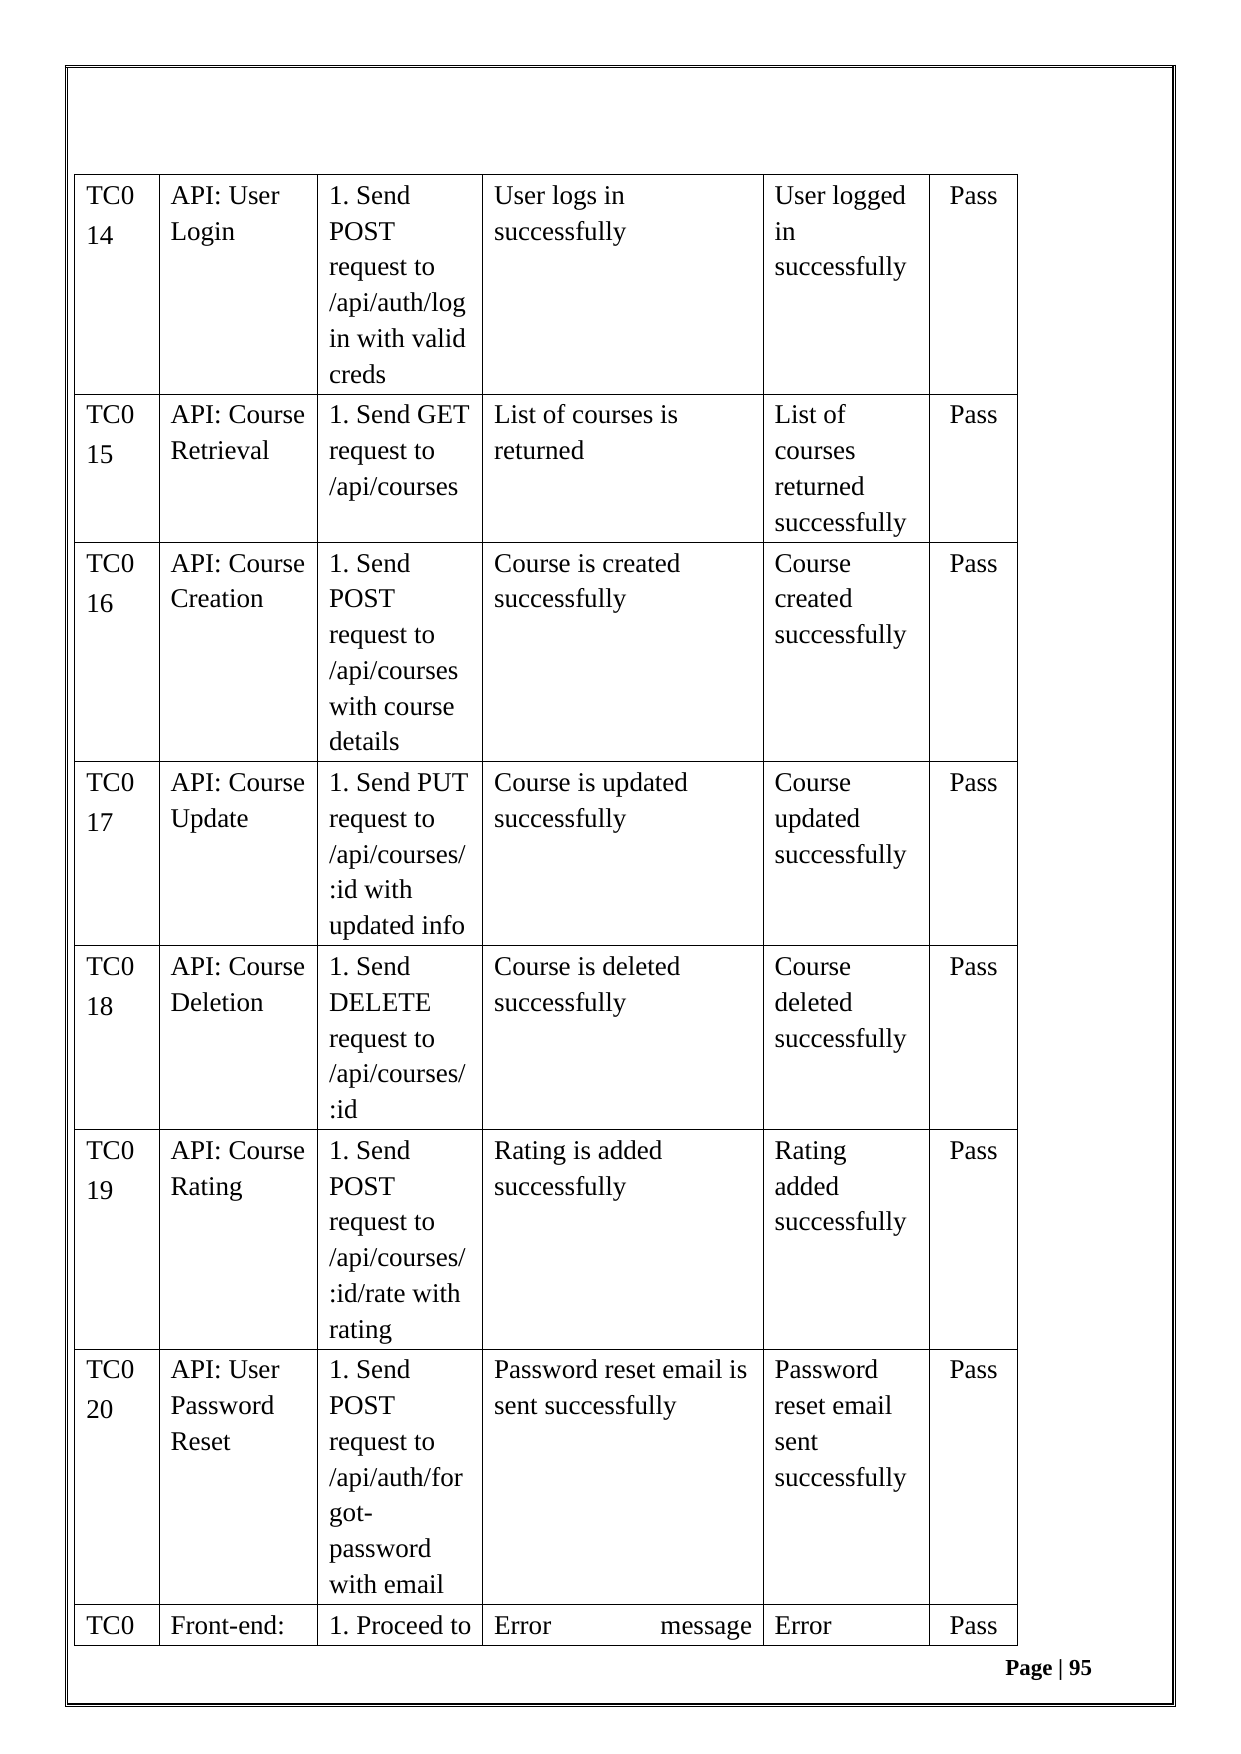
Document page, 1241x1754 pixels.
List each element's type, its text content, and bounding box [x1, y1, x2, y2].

table_cell TC0 19 [75, 1130, 159, 1348]
table_cell Password reset email sent successfully [764, 1350, 929, 1604]
table_cell TC0 14 [75, 175, 159, 393]
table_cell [160, 1605, 317, 1645]
table_cell 1. Send DELETE request to /api/courses/:id [318, 946, 482, 1129]
table_cell TC0 21 [75, 1605, 159, 1645]
table_cell Course created successfully [764, 543, 929, 761]
table_cell Pass [930, 1130, 1017, 1348]
table_cell API: Course Deletion [160, 946, 317, 1129]
table_cell API: Course Retrieval [160, 395, 317, 542]
table_cell Pass [930, 762, 1017, 945]
table_cell 1. Send POST request to /api/courses with course details [318, 543, 482, 761]
table_cell List of courses is returned [483, 395, 763, 542]
table_cell Rating is added successfully [483, 1130, 763, 1348]
table_cell 1. Send POST request to /api/auth/forgot-password with email [318, 1350, 482, 1604]
table_cell TC0 18 [75, 946, 159, 1129]
table_cell TC0 20 [75, 1350, 159, 1604]
table_cell Course deleted successfully [764, 946, 929, 1129]
table_cell Pass [930, 1350, 1017, 1604]
table_cell API: User Login [160, 175, 317, 393]
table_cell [764, 1605, 929, 1645]
table_cell Pass [930, 946, 1017, 1129]
table_cell List of courses returned successfully [764, 395, 929, 542]
table_cell User logged in successfully [764, 175, 929, 393]
table_cell TC0 16 [75, 543, 159, 761]
table_cell Pass [930, 1605, 1017, 1645]
table_cell Pass [930, 543, 1017, 761]
table_cell Course is updated successfully [483, 762, 763, 945]
table_cell TC0 15 [75, 395, 159, 542]
table_cell Password reset email is sent successfully [483, 1350, 763, 1604]
table_cell Course is created successfully [483, 543, 763, 761]
table_cell API: Course Rating [160, 1130, 317, 1348]
table_cell API: User Password Reset [160, 1350, 317, 1604]
table_cell Pass [930, 395, 1017, 542]
table_cell API: Course Update [160, 762, 317, 945]
table_cell 1. Send POST request to /api/courses/:id/rate with rating [318, 1130, 482, 1348]
table_cell Pass [930, 175, 1017, 393]
table_cell User logs in successfully [483, 175, 763, 393]
table_cell 1. Send GET request to /api/courses [318, 395, 482, 542]
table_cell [318, 1605, 482, 1645]
table_cell Rating added successfully [764, 1130, 929, 1348]
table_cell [483, 1605, 763, 1645]
table_cell 1. Send PUT request to /api/courses/:id with updated info [318, 762, 482, 945]
table_cell API: Course Creation [160, 543, 317, 761]
table_cell Course is deleted successfully [483, 946, 763, 1129]
table_cell Course updated successfully [764, 762, 929, 945]
table_cell TC0 17 [75, 762, 159, 945]
table_cell 1. Send POST request to /api/auth/login with valid creds [318, 175, 482, 393]
